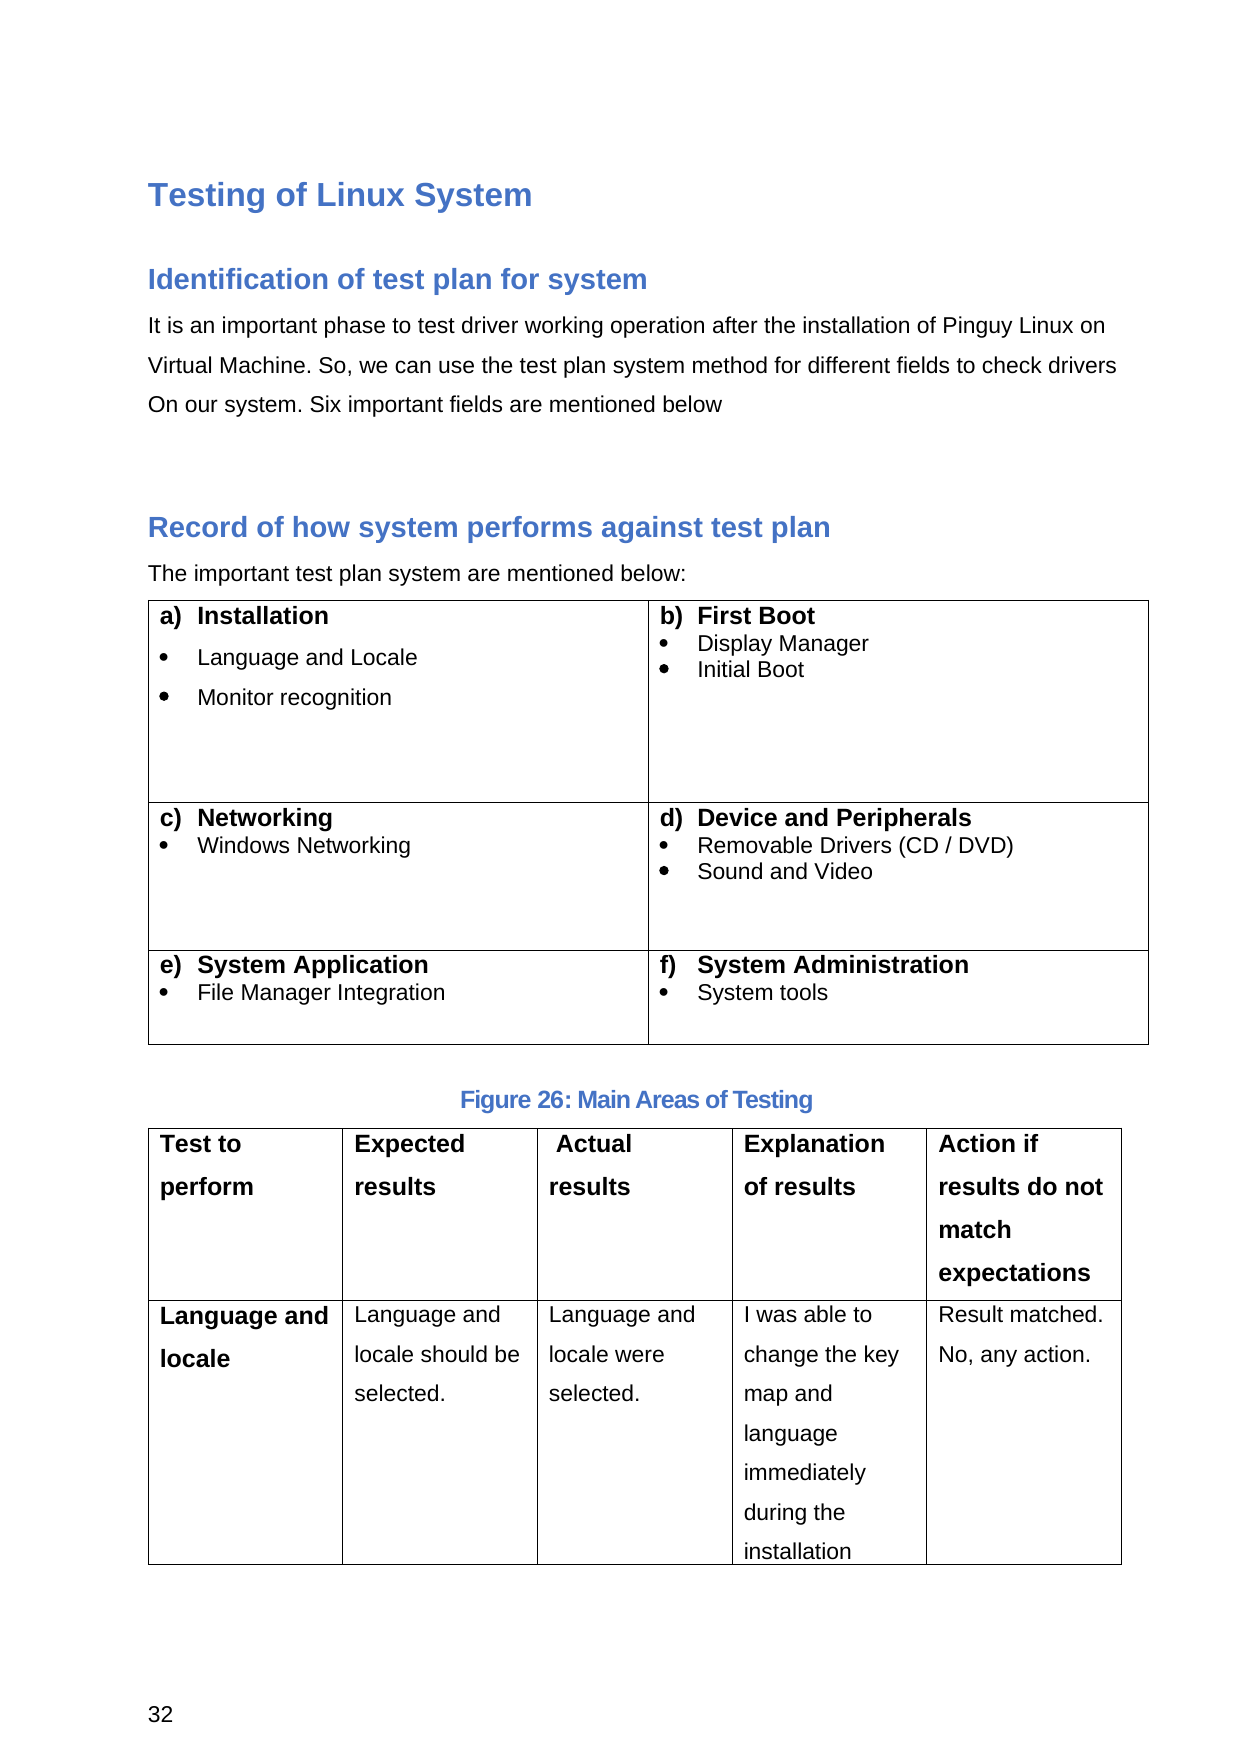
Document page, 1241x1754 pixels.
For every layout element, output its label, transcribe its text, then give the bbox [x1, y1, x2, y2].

table_cell Language and locale [149, 1301, 342, 1564]
table_header Action if results do not match expectations [927, 1129, 1121, 1300]
table_cell Networking Windows Networking [149, 803, 648, 949]
table_header Actual results [538, 1129, 732, 1300]
table_cell System Administration System tools [649, 951, 1148, 1044]
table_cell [733, 1301, 926, 1564]
subtitle Testing of Linux System [148, 175, 1122, 213]
subtitle Identification of test plan for system [148, 262, 1122, 295]
table_header Test to perform [149, 1129, 342, 1300]
table_header Explanation of results [733, 1129, 926, 1300]
text Virtual Machine. So, we can use the test plan system method for different fields to check drivers [148, 352, 1122, 378]
table_cell Device and Peripherals Removable Drivers (CD / DVD) Sound and Video [649, 803, 1148, 949]
text The important test plan system are mentioned below: [148, 560, 1122, 587]
table_cell System Application File Manager Integration [149, 951, 648, 1044]
table_header Installation Language and Locale Monitor recognition [149, 601, 648, 802]
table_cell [343, 1301, 537, 1564]
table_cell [927, 1301, 1121, 1564]
text It is an important phase to test driver working operation after the installation of Pinguy Linux on [148, 312, 1122, 338]
table_header First Boot Display Manager Initial Boot [649, 601, 1148, 802]
table_header Expected results [343, 1129, 537, 1300]
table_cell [538, 1301, 732, 1564]
subtitle Record of how system performs against test plan [148, 510, 1122, 543]
text On our system. Six important fields are mentioned below [148, 391, 1122, 417]
